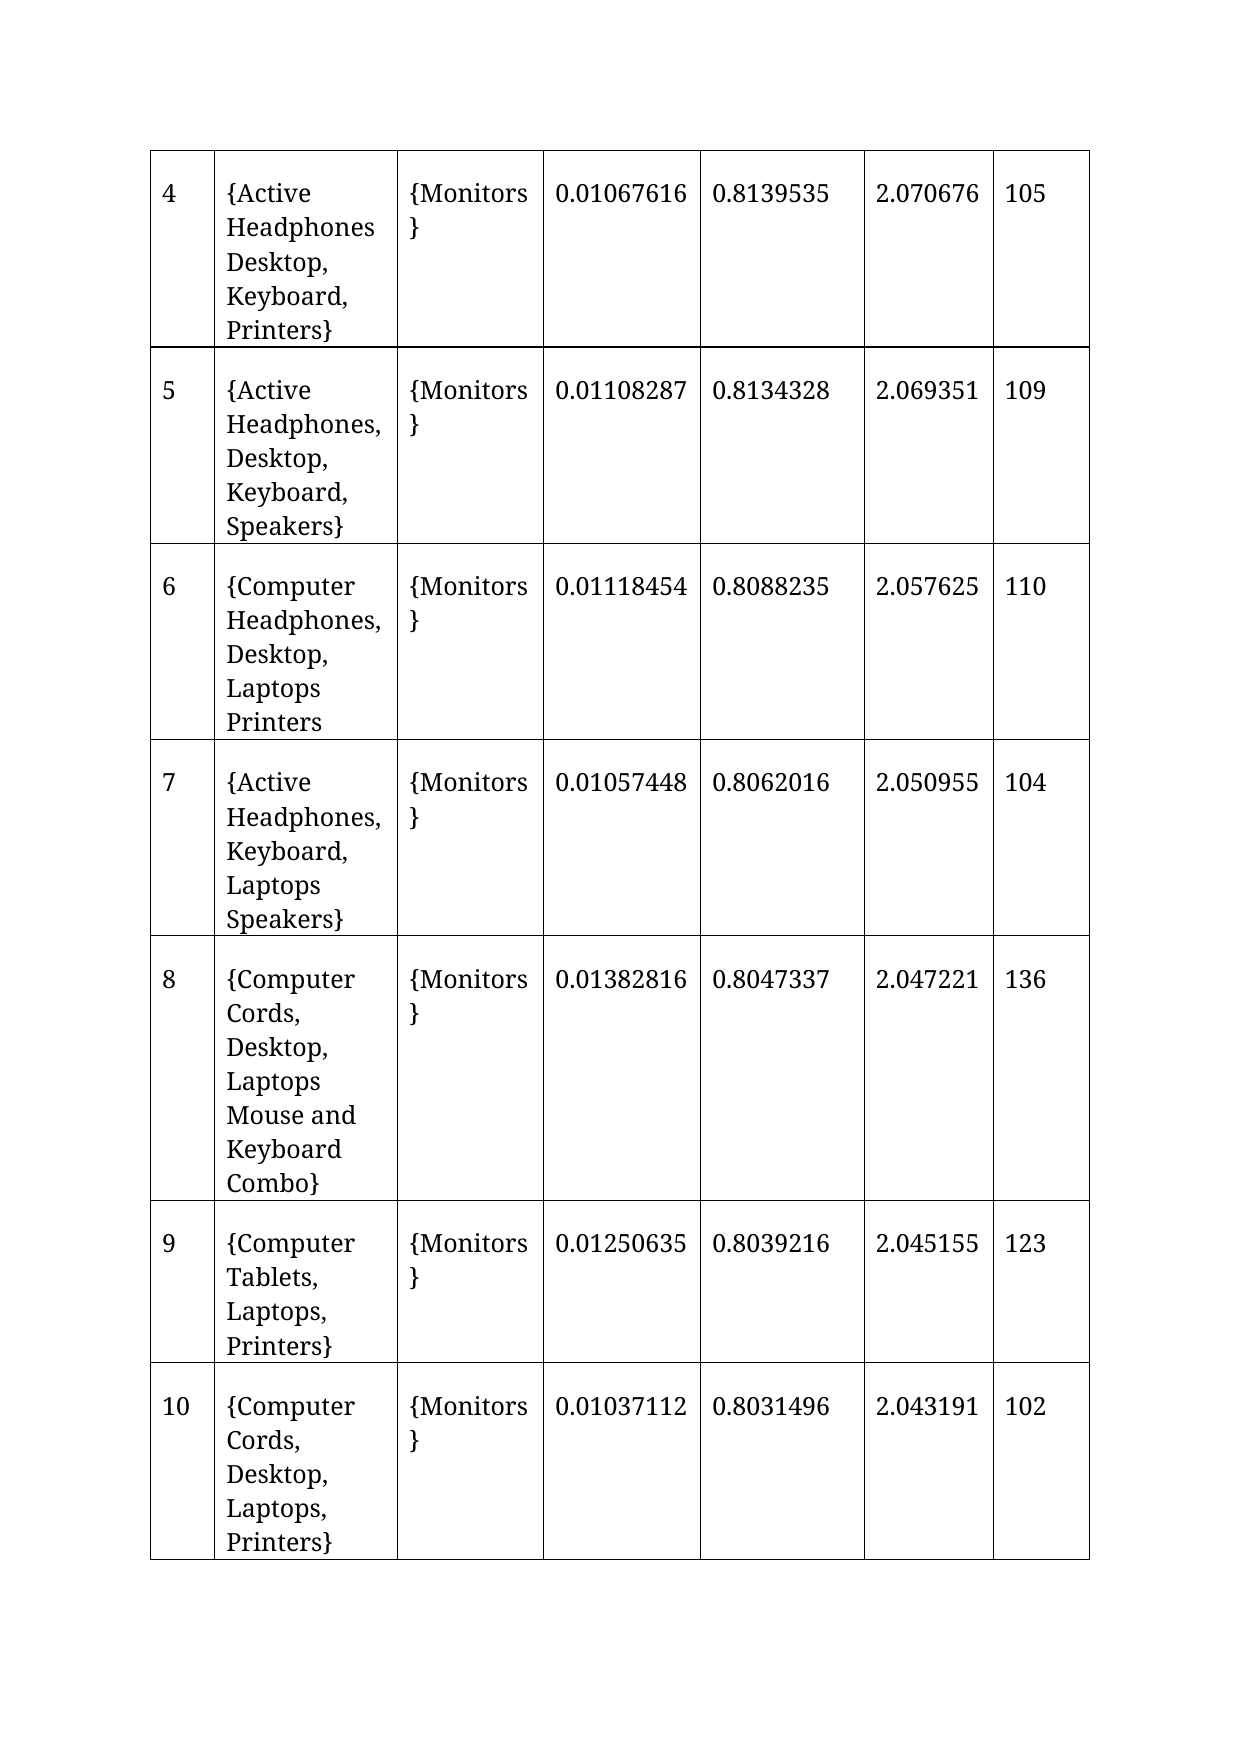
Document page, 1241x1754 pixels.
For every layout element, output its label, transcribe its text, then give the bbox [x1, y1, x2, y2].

table_cell 2.045155 [865, 1201, 993, 1362]
table_cell {Monitors} [398, 936, 543, 1200]
table_cell 2.069351 [865, 348, 993, 543]
table_cell {Active Headphones, Desktop, Keyboard, Speakers} [215, 348, 397, 543]
table_cell 8 [151, 936, 214, 1200]
table_cell 0.01067616 [544, 151, 700, 346]
table_cell 104 [994, 740, 1089, 935]
table_cell 0.8139535 [701, 151, 864, 346]
table_cell 0.01037112 [544, 1363, 700, 1558]
table_cell 123 [994, 1201, 1089, 1362]
table_cell 2.047221 [865, 936, 993, 1200]
table_cell 0.8039216 [701, 1201, 864, 1362]
table_cell 0.01382816 [544, 936, 700, 1200]
table_cell 2.070676 [865, 151, 993, 346]
table_cell 2.057625 [865, 544, 993, 739]
table_cell 136 [994, 936, 1089, 1200]
table_cell {Computer Tablets, Laptops, Printers} [215, 1201, 397, 1362]
table_cell 2.050955 [865, 740, 993, 935]
table_cell 7 [151, 740, 214, 935]
table_cell {Monitors} [398, 151, 543, 346]
table_cell 110 [994, 544, 1089, 739]
table_cell {Computer Cords, Desktop, Laptops Mouse and Keyboard Combo} [215, 936, 397, 1200]
table_cell 0.01057448 [544, 740, 700, 935]
table_cell 10 [151, 1363, 214, 1558]
table_cell {Monitors} [398, 1201, 543, 1362]
table_cell 5 [151, 348, 214, 543]
table_cell 4 [151, 151, 214, 346]
table_cell 0.8047337 [701, 936, 864, 1200]
table_cell {Computer Cords, Desktop, Laptops, Printers} [215, 1363, 397, 1558]
table_cell 0.8062016 [701, 740, 864, 935]
table_cell {Monitors} [398, 348, 543, 543]
table_cell 105 [994, 151, 1089, 346]
table_cell 9 [151, 1201, 214, 1362]
table_cell {Computer Headphones, Desktop, Laptops Printers [215, 544, 397, 739]
table_cell {Monitors} [398, 1363, 543, 1558]
table_cell {Monitors} [398, 740, 543, 935]
table_cell {Active Headphones Desktop, Keyboard, Printers} [215, 151, 397, 346]
table_cell 0.8088235 [701, 544, 864, 739]
table_cell 102 [994, 1363, 1089, 1558]
table_cell 0.01118454 [544, 544, 700, 739]
table_cell 0.8031496 [701, 1363, 864, 1558]
table_cell 0.8134328 [701, 348, 864, 543]
table_cell 109 [994, 348, 1089, 543]
table_cell 0.01108287 [544, 348, 700, 543]
table_cell {Active Headphones, Keyboard, Laptops Speakers} [215, 740, 397, 935]
table_cell {Monitors} [398, 544, 543, 739]
table_cell 6 [151, 544, 214, 739]
table_cell 2.043191 [865, 1363, 993, 1558]
table_cell 0.01250635 [544, 1201, 700, 1362]
